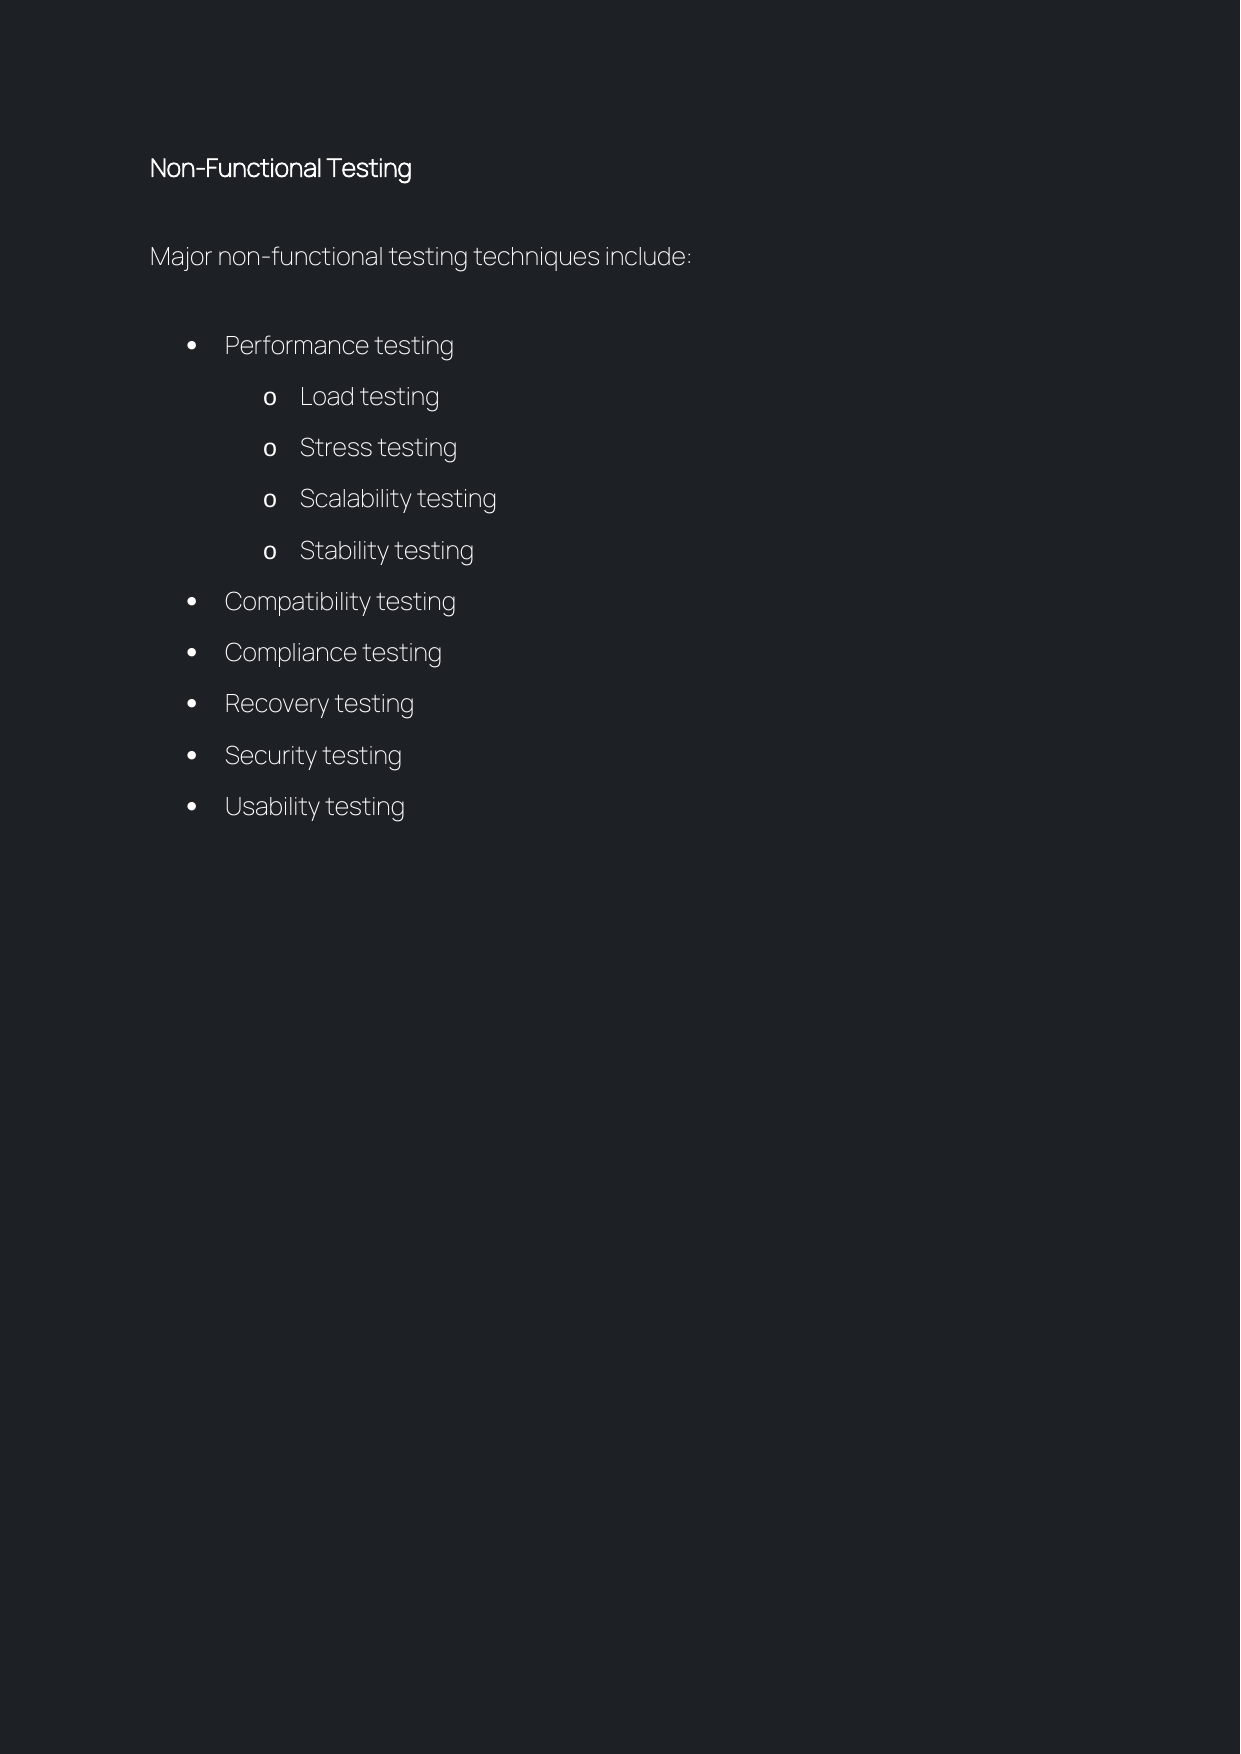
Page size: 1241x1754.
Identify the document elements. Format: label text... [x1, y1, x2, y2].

list Load testing [262, 379, 1090, 413]
text Major non-functional testing techniques include: [150, 239, 1090, 273]
list Recovery testing [187, 686, 1090, 720]
list Compatibility testing [187, 584, 1090, 618]
list Scalability testing [262, 481, 1090, 515]
list Compliance testing [187, 635, 1090, 669]
list Security testing [187, 737, 1090, 772]
list Usability testing [187, 789, 1090, 823]
subtitle Non-Functional Testing [150, 150, 1090, 184]
list Performance testing [187, 327, 1090, 362]
list Stress testing [262, 430, 1090, 464]
list Stability testing [262, 532, 1090, 567]
